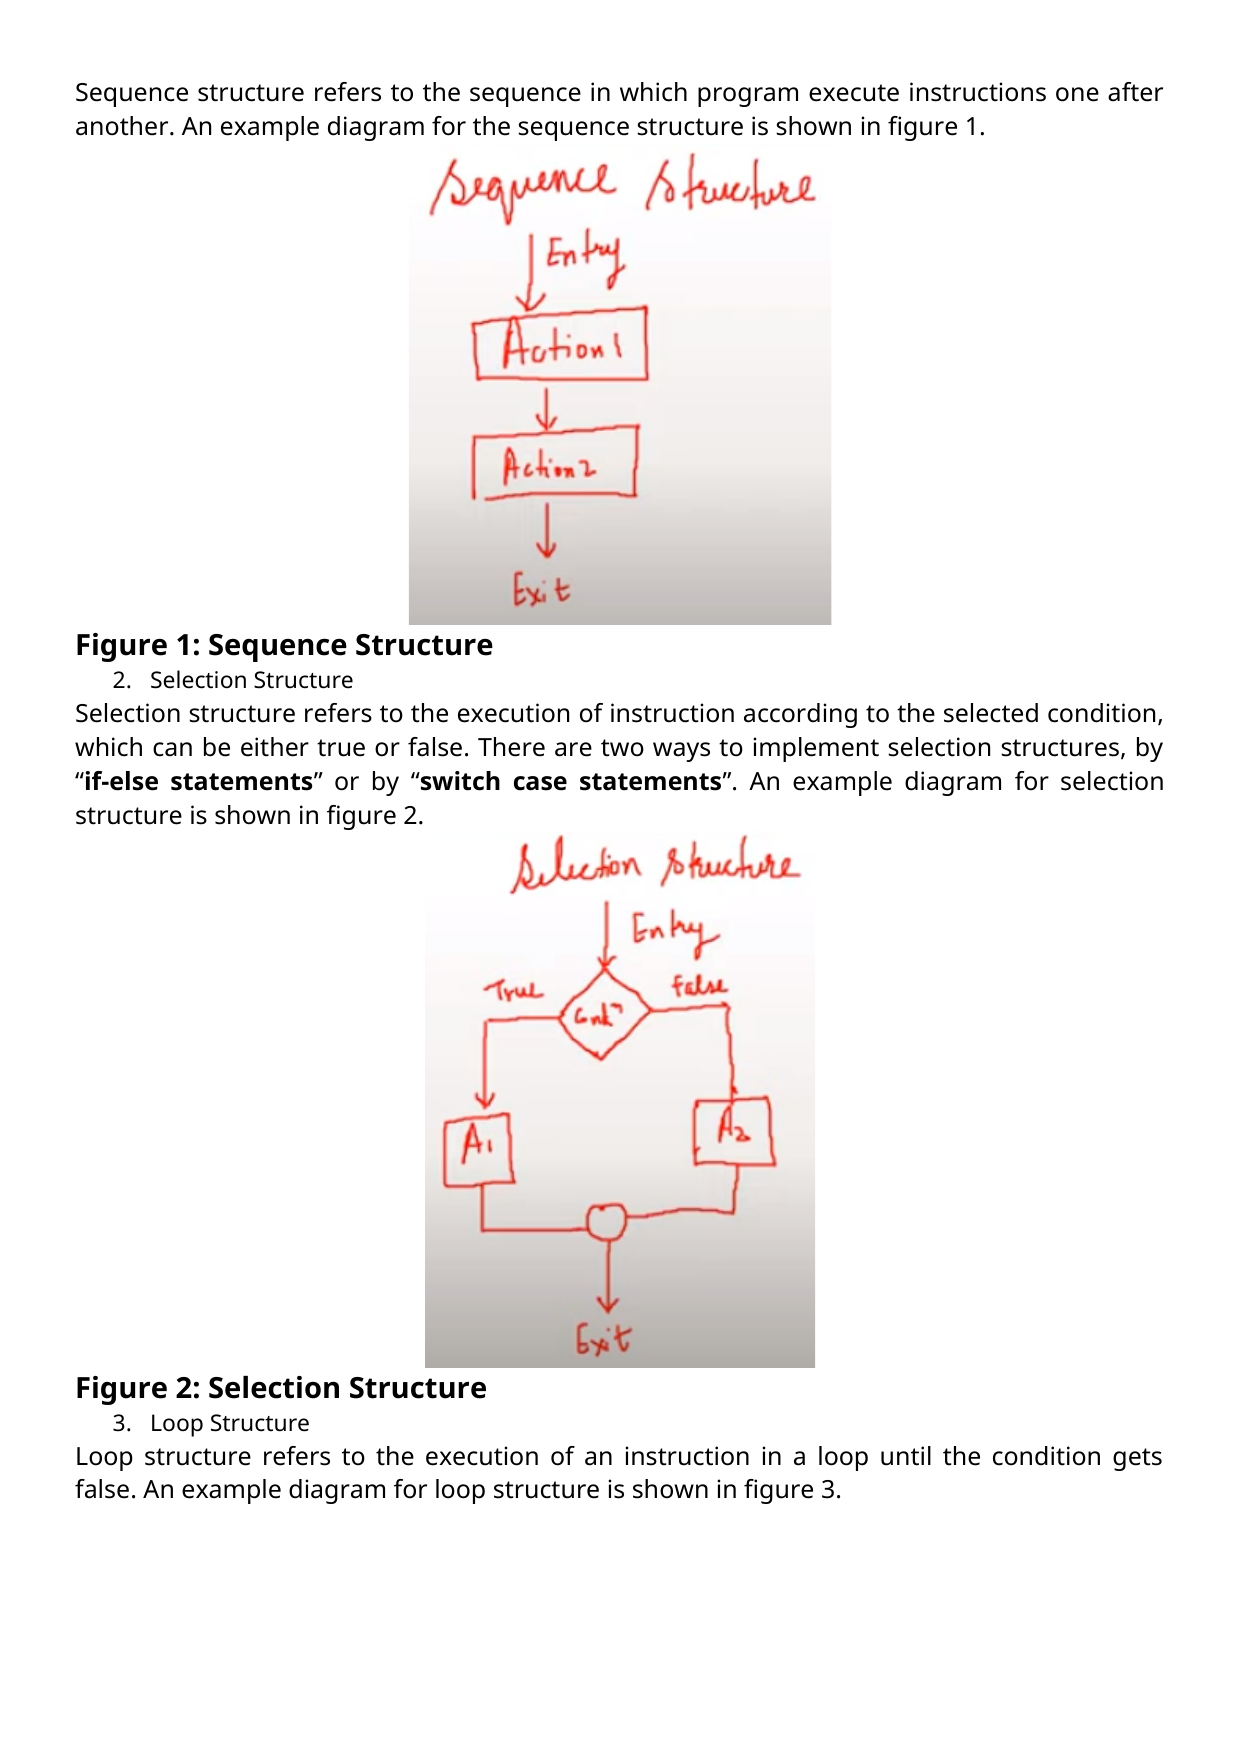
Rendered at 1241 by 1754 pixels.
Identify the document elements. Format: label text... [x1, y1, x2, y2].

text Figure 2: Selection Structure [75, 1367, 1165, 1407]
picture [408, 143, 832, 625]
text Sequence structure refers to the sequence in which program execute instructions one after another. An example diagram for the sequence structure is shown in figure 1. [75, 75, 1165, 143]
text Figure 1: Sequence Structure [75, 624, 1165, 664]
picture [425, 831, 816, 1368]
text Loop structure refers to the execution of an instruction in a loop until the condition gets false. An example diagram for loop structure is shown in figure 3. [75, 1438, 1165, 1506]
subtitle Selection Structure [112, 664, 1165, 695]
subtitle Loop Structure [112, 1407, 1165, 1438]
text Selection structure refers to the execution of instruction according to the selected condition, which can be either true or false. There are two ways to implement selection structures, by “if-else statements” or by “switch case statements”. An example diagram for selection structure is shown in figure 2. [75, 695, 1165, 832]
